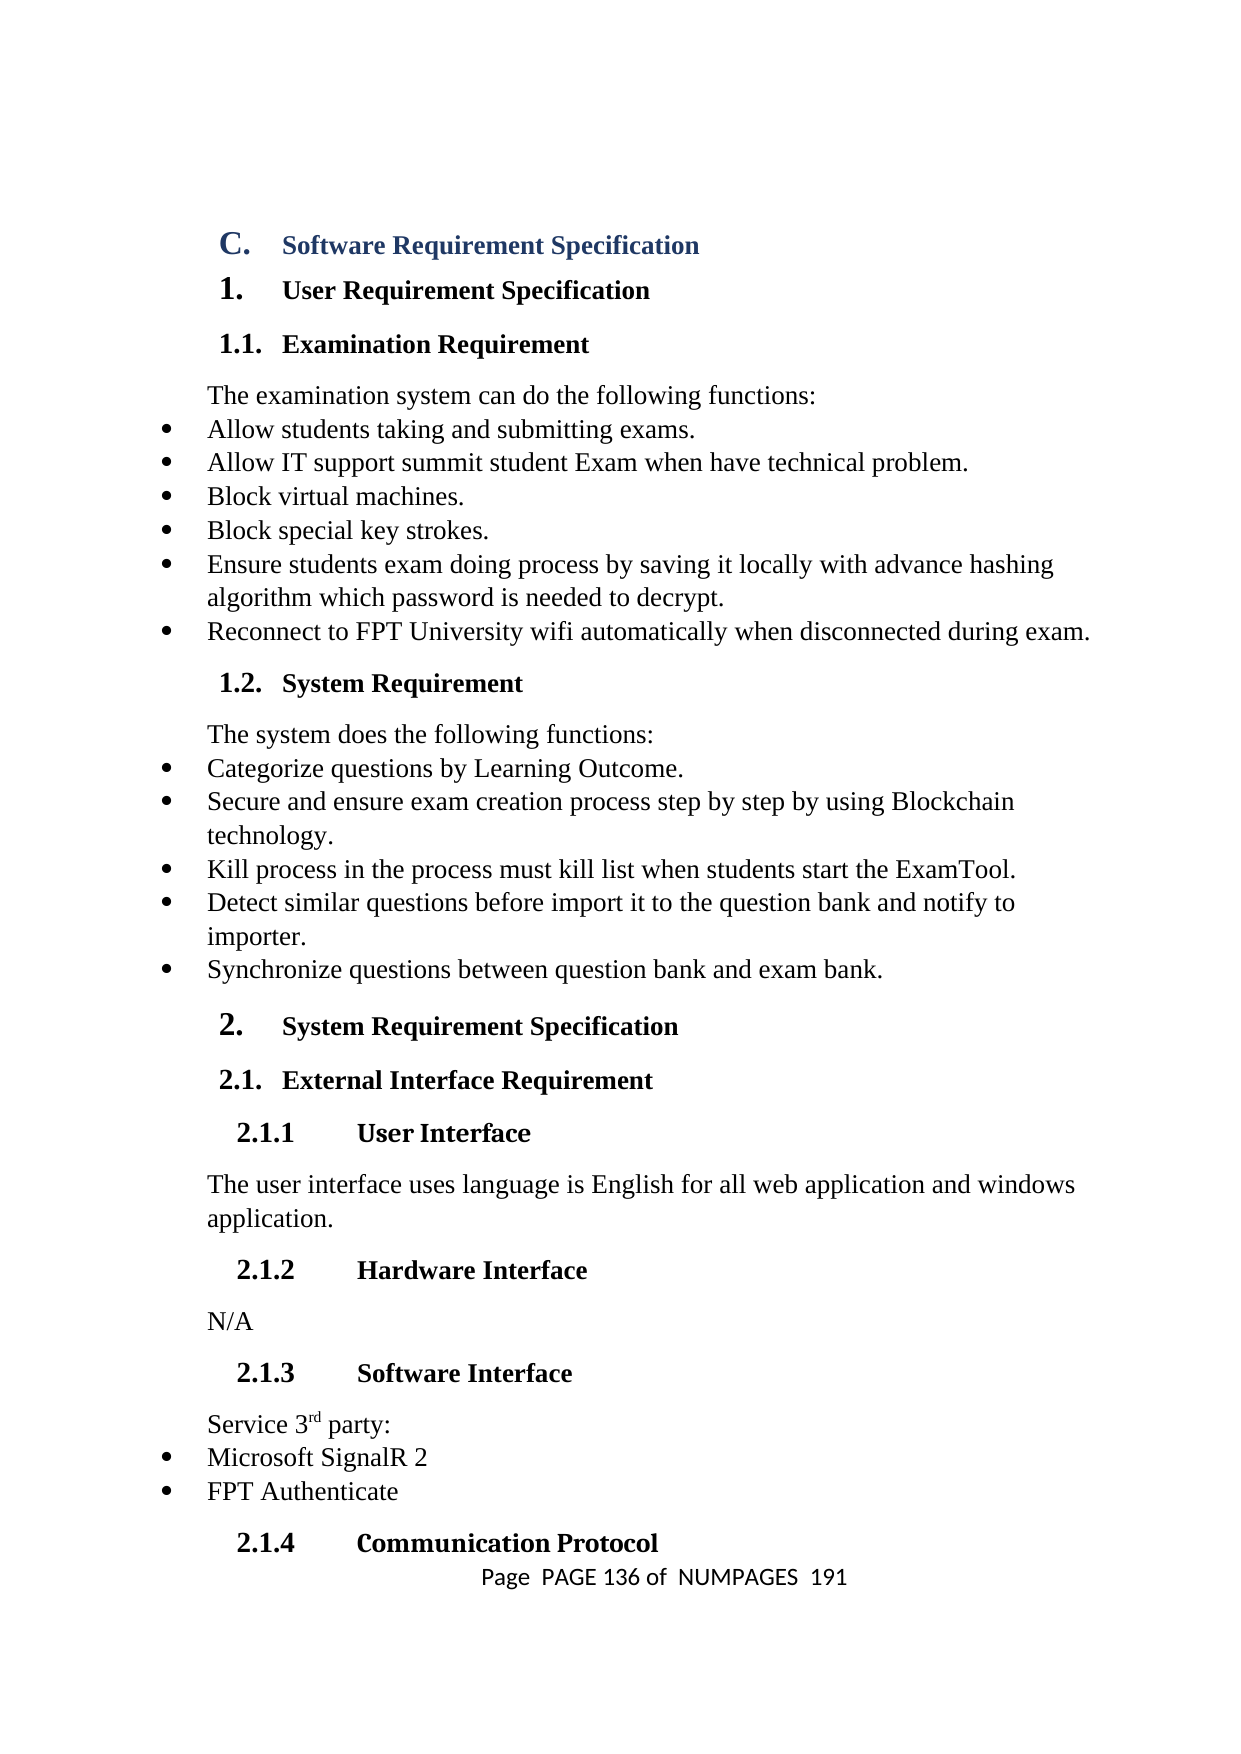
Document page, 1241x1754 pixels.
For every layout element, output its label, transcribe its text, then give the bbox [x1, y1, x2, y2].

list Microsoft SignalR 2 [162, 1441, 1122, 1473]
subtitle Software Requirement Specification [207, 223, 1122, 261]
list Block special key strokes. [162, 514, 1122, 545]
subtitle System Requirement [207, 665, 1122, 699]
list Service 3rd party: [169, 1408, 1122, 1439]
list FPT Authenticate [162, 1475, 1122, 1506]
subtitle System Requirement Specification [207, 1004, 1122, 1042]
list Secure and ensure exam creation process step by step by using Blockchain technology. [162, 786, 1122, 850]
subtitle User Interface [207, 1115, 1122, 1149]
subtitle External Interface Requirement [207, 1062, 1122, 1096]
subtitle User Requirement Specification [207, 268, 1122, 307]
list Synchronize questions between question bank and exam bank. [162, 954, 1122, 985]
list Reconnect to FPT University wifi automatically when disconnected during exam. [162, 615, 1122, 646]
list Detect similar questions before import it to the question bank and notify to importer. [162, 886, 1122, 951]
subtitle Examination Requirement [207, 326, 1122, 360]
list N/A [169, 1305, 1122, 1336]
list Block virtual machines. [162, 480, 1122, 512]
list Ensure students exam doing process by saving it locally with advance hashing algorithm which password is needed to decrypt. [162, 548, 1122, 613]
list The examination system can do the following functions: [169, 379, 1122, 410]
list Allow IT support summit student Exam when have technical problem. [162, 447, 1122, 478]
list Kill process in the process must kill list when students start the ExamTool. [162, 853, 1122, 884]
subtitle Communication Protocol [207, 1526, 1122, 1560]
list Allow students taking and submitting exams. [162, 413, 1122, 444]
list The user interface uses language is English for all web application and windows application. [169, 1168, 1122, 1233]
list Categorize questions by Learning Outcome. [162, 752, 1122, 783]
subtitle Software Interface [207, 1355, 1122, 1389]
list The system does the following functions: [169, 718, 1122, 749]
subtitle Hardware Interface [207, 1252, 1122, 1286]
